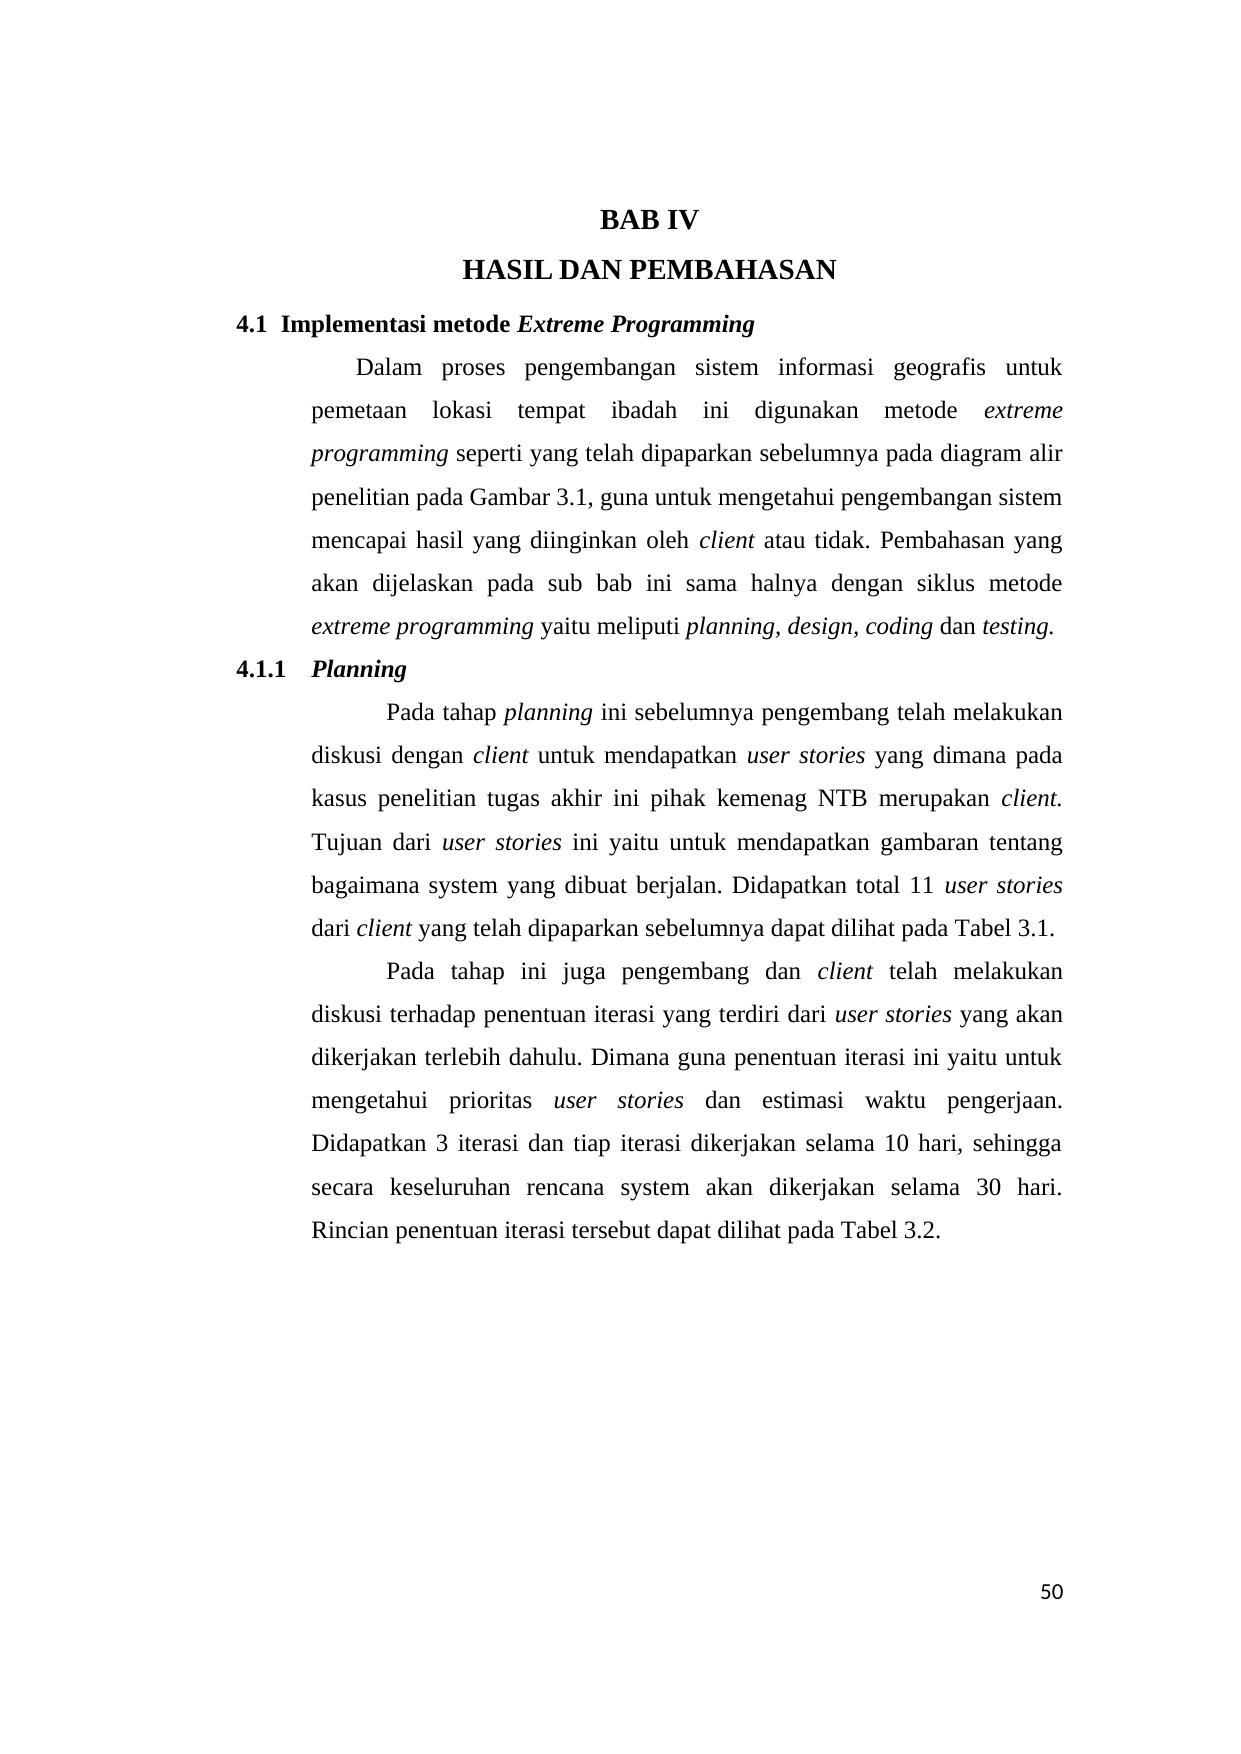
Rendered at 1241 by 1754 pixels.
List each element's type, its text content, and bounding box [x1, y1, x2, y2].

subtitle BAB IV HASIL DAN PEMBAHASAN [236, 202, 1063, 286]
text Dalam proses pengembangan sistem informasi geografis untuk pemetaan lokasi tempat ibadah ini digunakan metode extreme programming seperti yang telah dipaparkan sebelumnya pada diagram alir penelitian pada Gambar 3.1, guna untuk mengetahui pengembangan sistem mencapai hasil yang diinginkan oleh client atau tidak. Pembahasan yang akan dijelaskan pada sub bab ini sama halnya dengan siklus metode extreme programming yaitu meliputi planning, design, coding dan testing. [311, 352, 1063, 640]
list Planning [236, 654, 1063, 683]
text Pada tahap planning ini sebelumnya pengembang telah melakukan diskusi dengan client untuk mendapatkan user stories yang dimana pada kasus penelitian tugas akhir ini pihak kemenag NTB merupakan client. Tujuan dari user stories ini yaitu untuk mendapatkan gambaran tentang bagaimana system yang dibuat berjalan. Didapatkan total 11 user stories dari client yang telah dipaparkan sebelumnya dapat dilihat pada Tabel 3.1. [311, 697, 1063, 942]
list Implementasi metode Extreme Programming [236, 309, 1063, 338]
text Pada tahap ini juga pengembang dan client telah melakukan diskusi terhadap penentuan iterasi yang terdiri dari user stories yang akan dikerjakan terlebih dahulu. Dimana guna penentuan iterasi ini yaitu untuk mengetahui prioritas user stories dan estimasi waktu pengerjaan. Didapatkan 3 iterasi dan tiap iterasi dikerjakan selama 10 hari, sehingga secara keseluruhan rencana system akan dikerjakan selama 30 hari. Rincian penentuan iterasi tersebut dapat dilihat pada Tabel 3.2. [311, 956, 1063, 1243]
